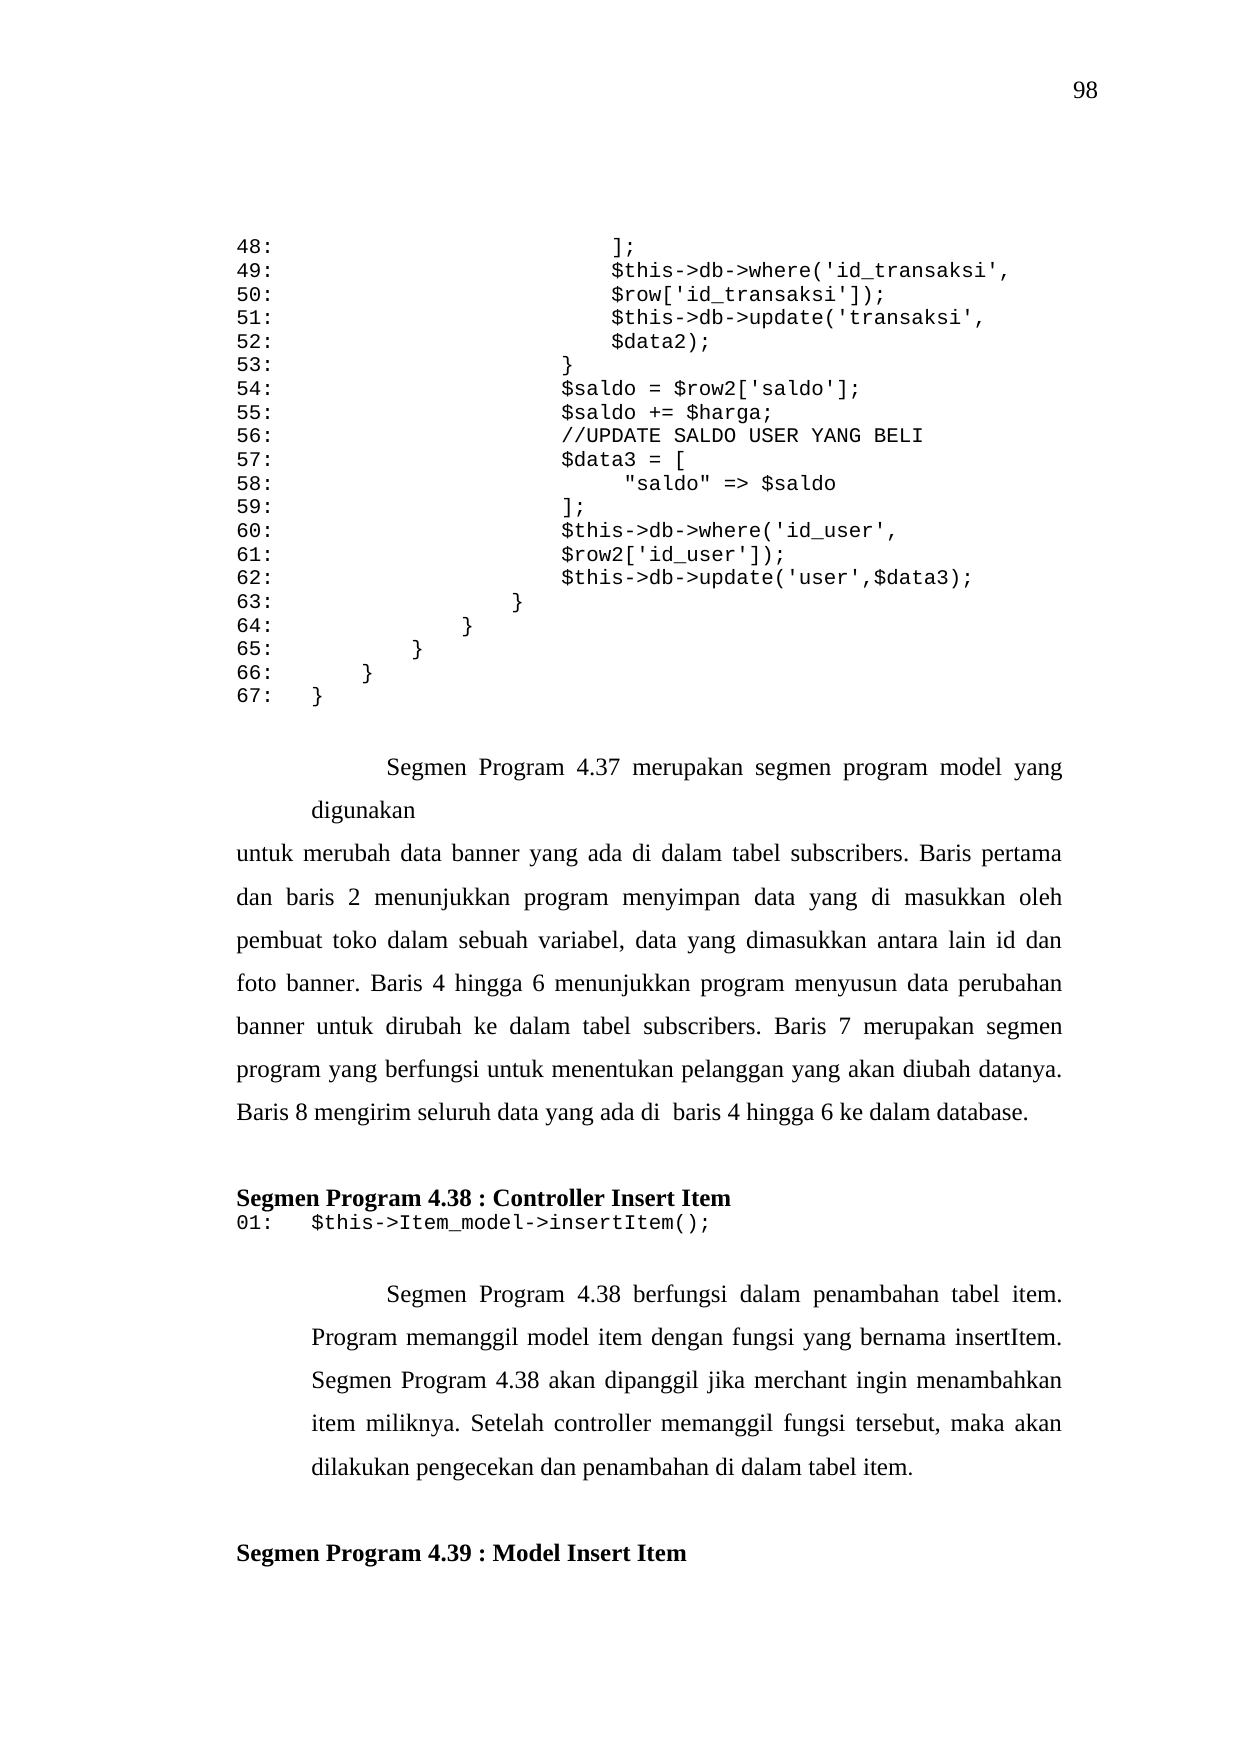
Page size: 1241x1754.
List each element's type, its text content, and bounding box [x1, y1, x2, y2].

list $this->db->where('id_transaksi', [236, 260, 1063, 283]
list $row['id_transaksi']); [236, 283, 1063, 307]
list $saldo = $row2['saldo']; [236, 378, 1063, 402]
list $saldo += $harga; [236, 402, 1063, 425]
list } [236, 686, 1063, 709]
text Segmen Program 4.38 berfungsi dalam penambahan tabel item. Program memanggil model item dengan fungsi yang bernama insertItem. Segmen Program 4.38 akan dipanggil jika merchant ingin menambahkan item miliknya. Setelah controller memanggil fungsi tersebut, maka akan dilakukan pengecekan dan penambahan di dalam tabel item. [311, 1279, 1063, 1481]
list $this->Item_model->insertItem(); [236, 1212, 1063, 1236]
list ]; [236, 496, 1063, 520]
list } [236, 591, 1063, 614]
text Segmen Program 4.39 : Model Insert Item [236, 1538, 1063, 1567]
list } [236, 354, 1063, 378]
list } [236, 614, 1063, 638]
list $data3 = [ [236, 449, 1063, 473]
list $this->db->update('transaksi', [236, 307, 1063, 331]
list ]; [236, 236, 1063, 260]
list $this->db->update('user',$data3); [236, 567, 1063, 591]
text Segmen Program 4.38 : Controller Insert Item [236, 1183, 1063, 1212]
list } [236, 662, 1063, 686]
list $row2['id_user']); [236, 544, 1063, 567]
list } [236, 638, 1063, 662]
list $this->db->where('id_user', [236, 520, 1063, 544]
list "saldo" => $saldo [236, 473, 1063, 496]
list //UPDATE SALDO USER YANG BELI [236, 425, 1063, 449]
text untuk merubah data banner yang ada di dalam tabel subscribers. Baris pertama dan baris 2 menunjukkan program menyimpan data yang di masukkan oleh pembuat toko dalam sebuah variabel, data yang dimasukkan antara lain id dan foto banner. Baris 4 hingga 6 menunjukkan program menyusun data perubahan banner untuk dirubah ke dalam tabel subscribers. Baris 7 merupakan segmen program yang berfungsi untuk menentukan pelanggan yang akan diubah datanya. Baris 8 mengirim seluruh data yang ada di baris 4 hingga 6 ke dalam database. [236, 838, 1063, 1126]
text Segmen Program 4.37 merupakan segmen program model yang digunakan [311, 752, 1063, 824]
list $data2); [236, 331, 1063, 354]
